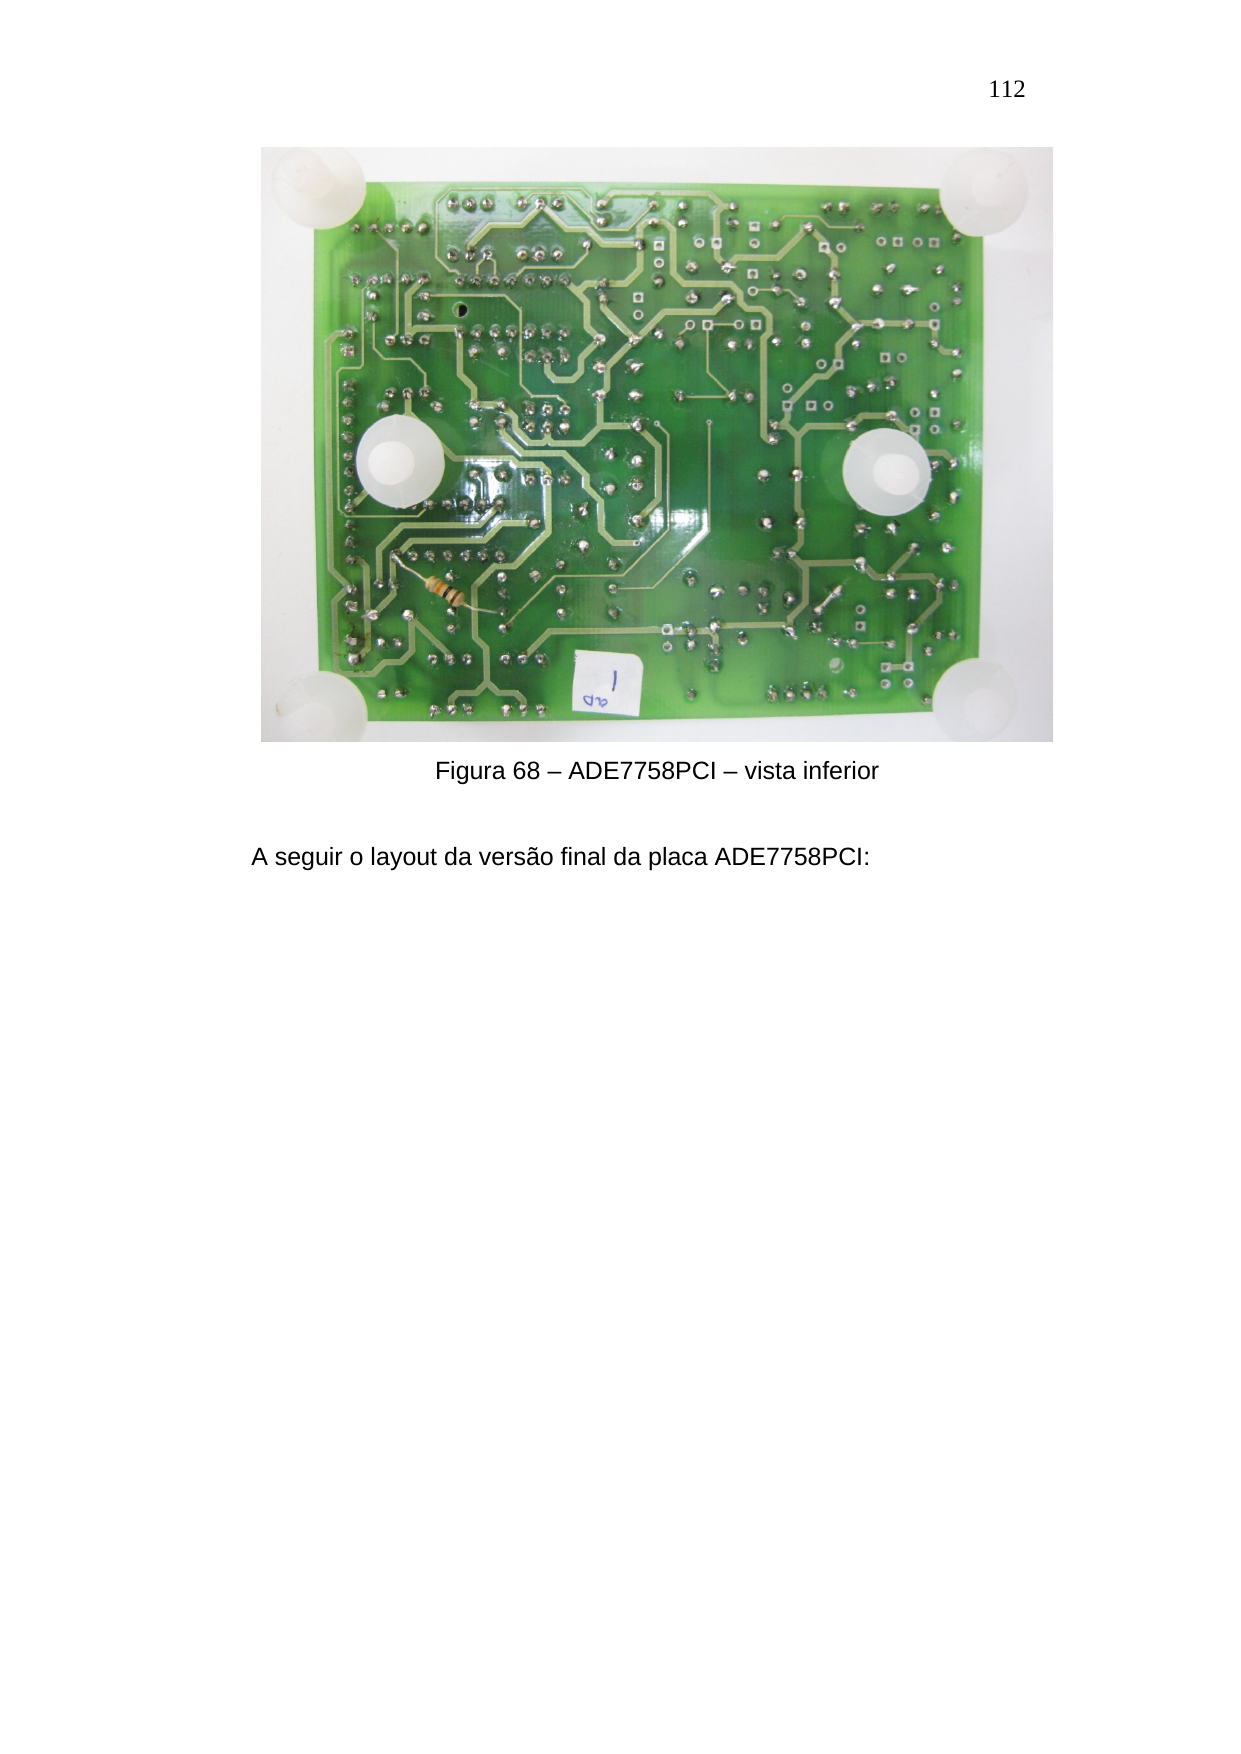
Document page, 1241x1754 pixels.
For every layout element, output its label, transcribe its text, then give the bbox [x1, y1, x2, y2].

picture [261, 147, 1054, 742]
text A seguir o layout da versão final da placa ADE7758PCI: [177, 842, 1063, 871]
